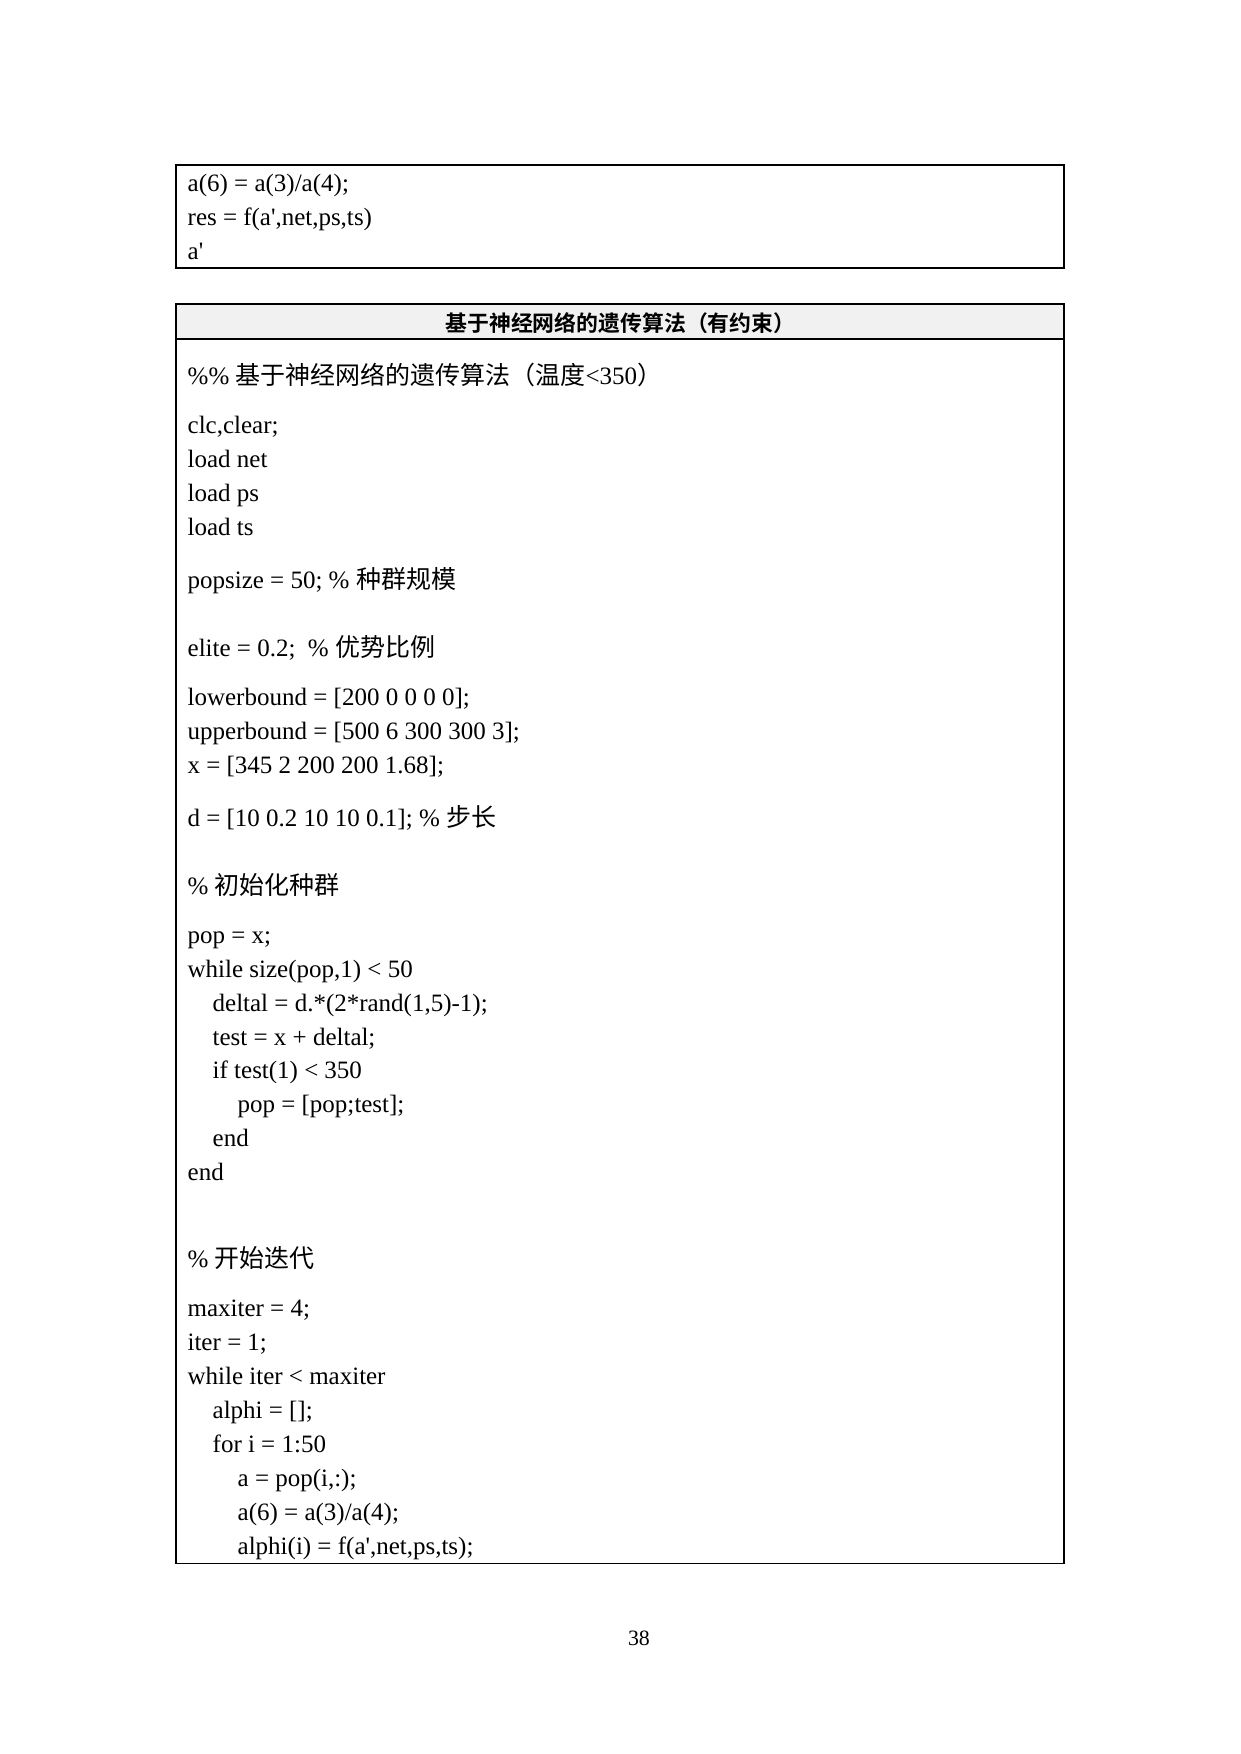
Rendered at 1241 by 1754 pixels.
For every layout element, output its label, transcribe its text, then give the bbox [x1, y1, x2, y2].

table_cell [177, 340, 1063, 1562]
table_header 基于神经网络的遗传算法（有约束） [177, 305, 1063, 338]
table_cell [177, 166, 1063, 267]
